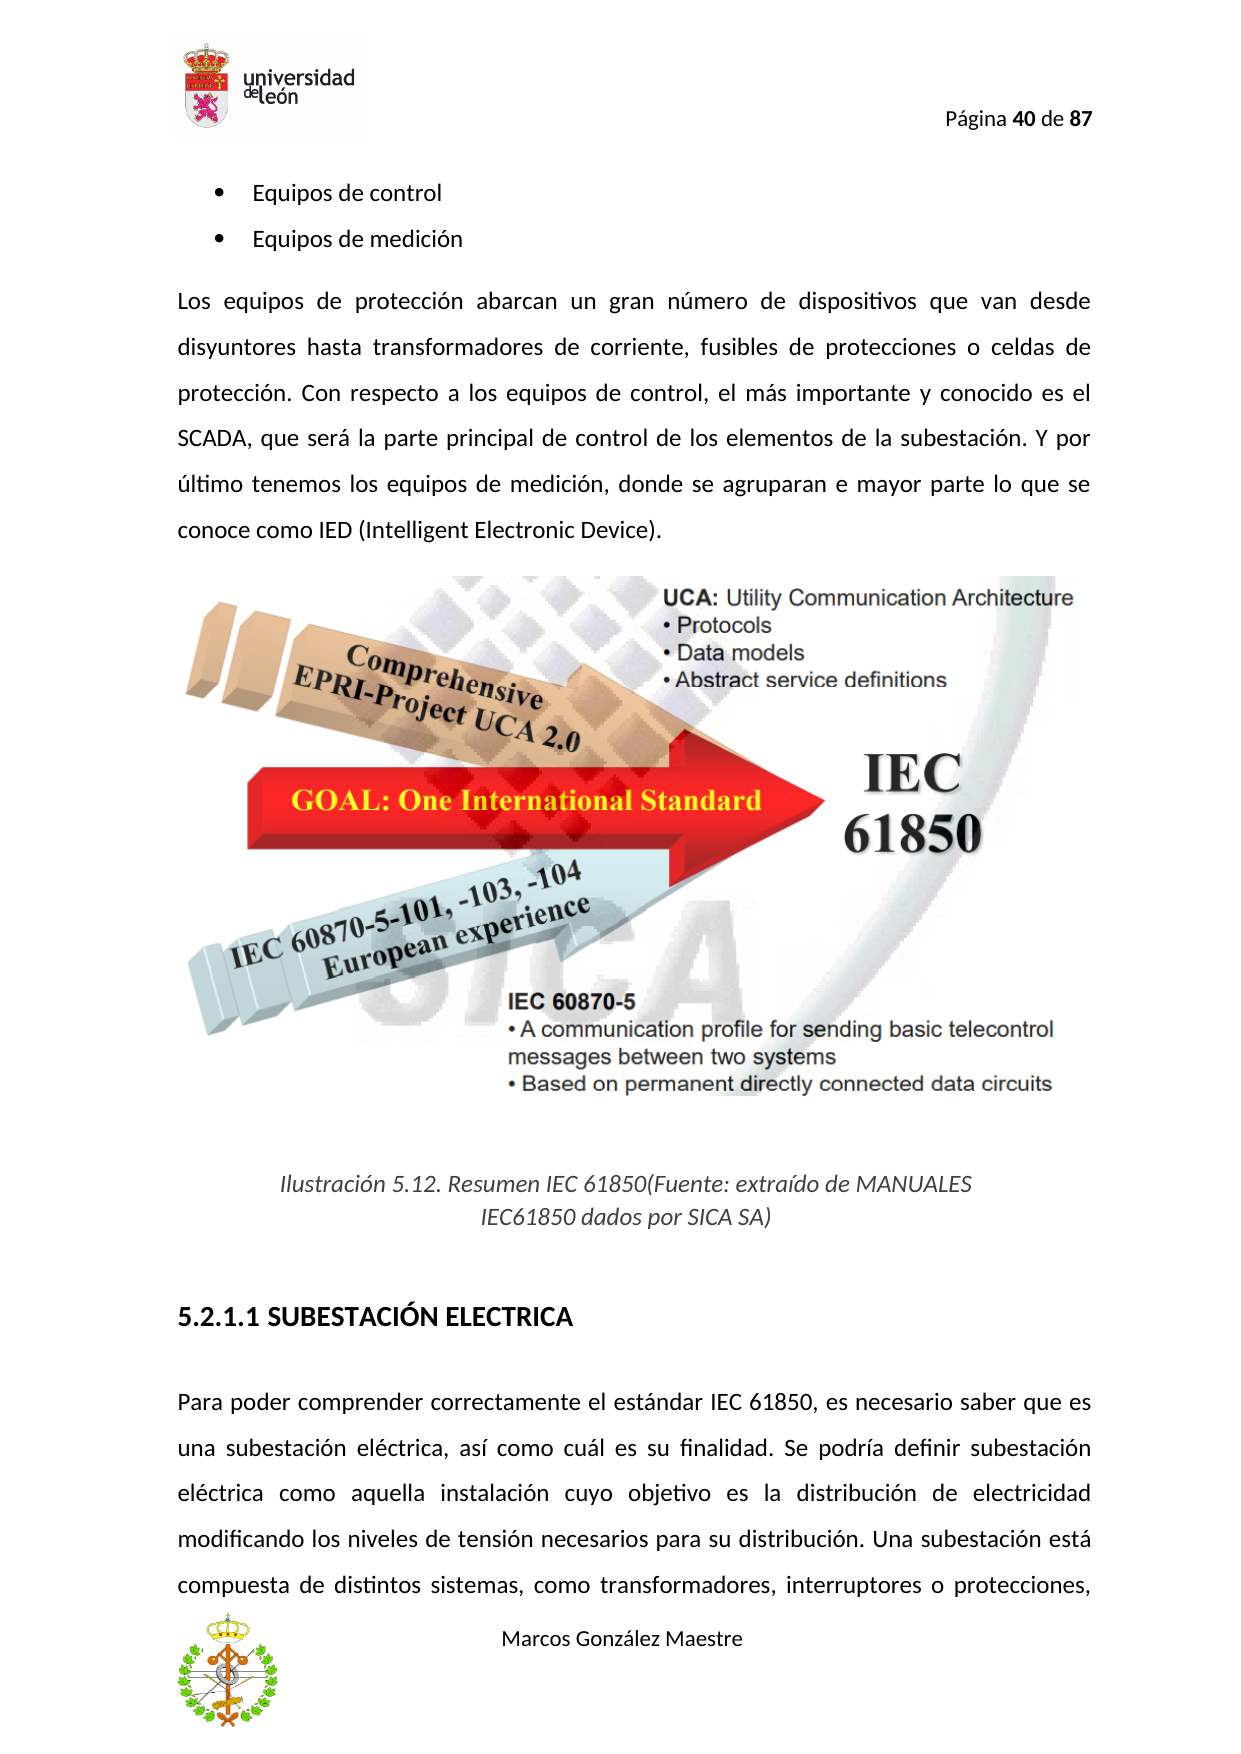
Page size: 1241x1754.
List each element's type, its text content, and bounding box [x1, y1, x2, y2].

text Los equipos de protección abarcan un gran número de dispositivos que van desde disyuntores hasta transformadores de corriente, fusibles de protecciones o celdas de protección. Con respecto a los equipos de control, el más importante y conocido es el SCADA, que será la parte principal de control de los elementos de la subestación. Y por último tenemos los equipos de medición, donde se agruparan e mayor parte lo que se conoce como IED (Intelligent Electronic Device). [177, 285, 1092, 544]
list Equipos de medición [215, 223, 1092, 253]
picture [177, 1613, 278, 1727]
picture [172, 32, 365, 138]
picture [184, 576, 1085, 1096]
text Ilustración 5.12. Resumen IEC 61850(Fuente: extraído de MANUALES IEC61850 dados por SICA SA) [252, 1168, 1002, 1232]
list Equipos de control [215, 177, 1092, 208]
subtitle SUBESTACIÓN ELECTRICA [177, 1298, 1092, 1333]
